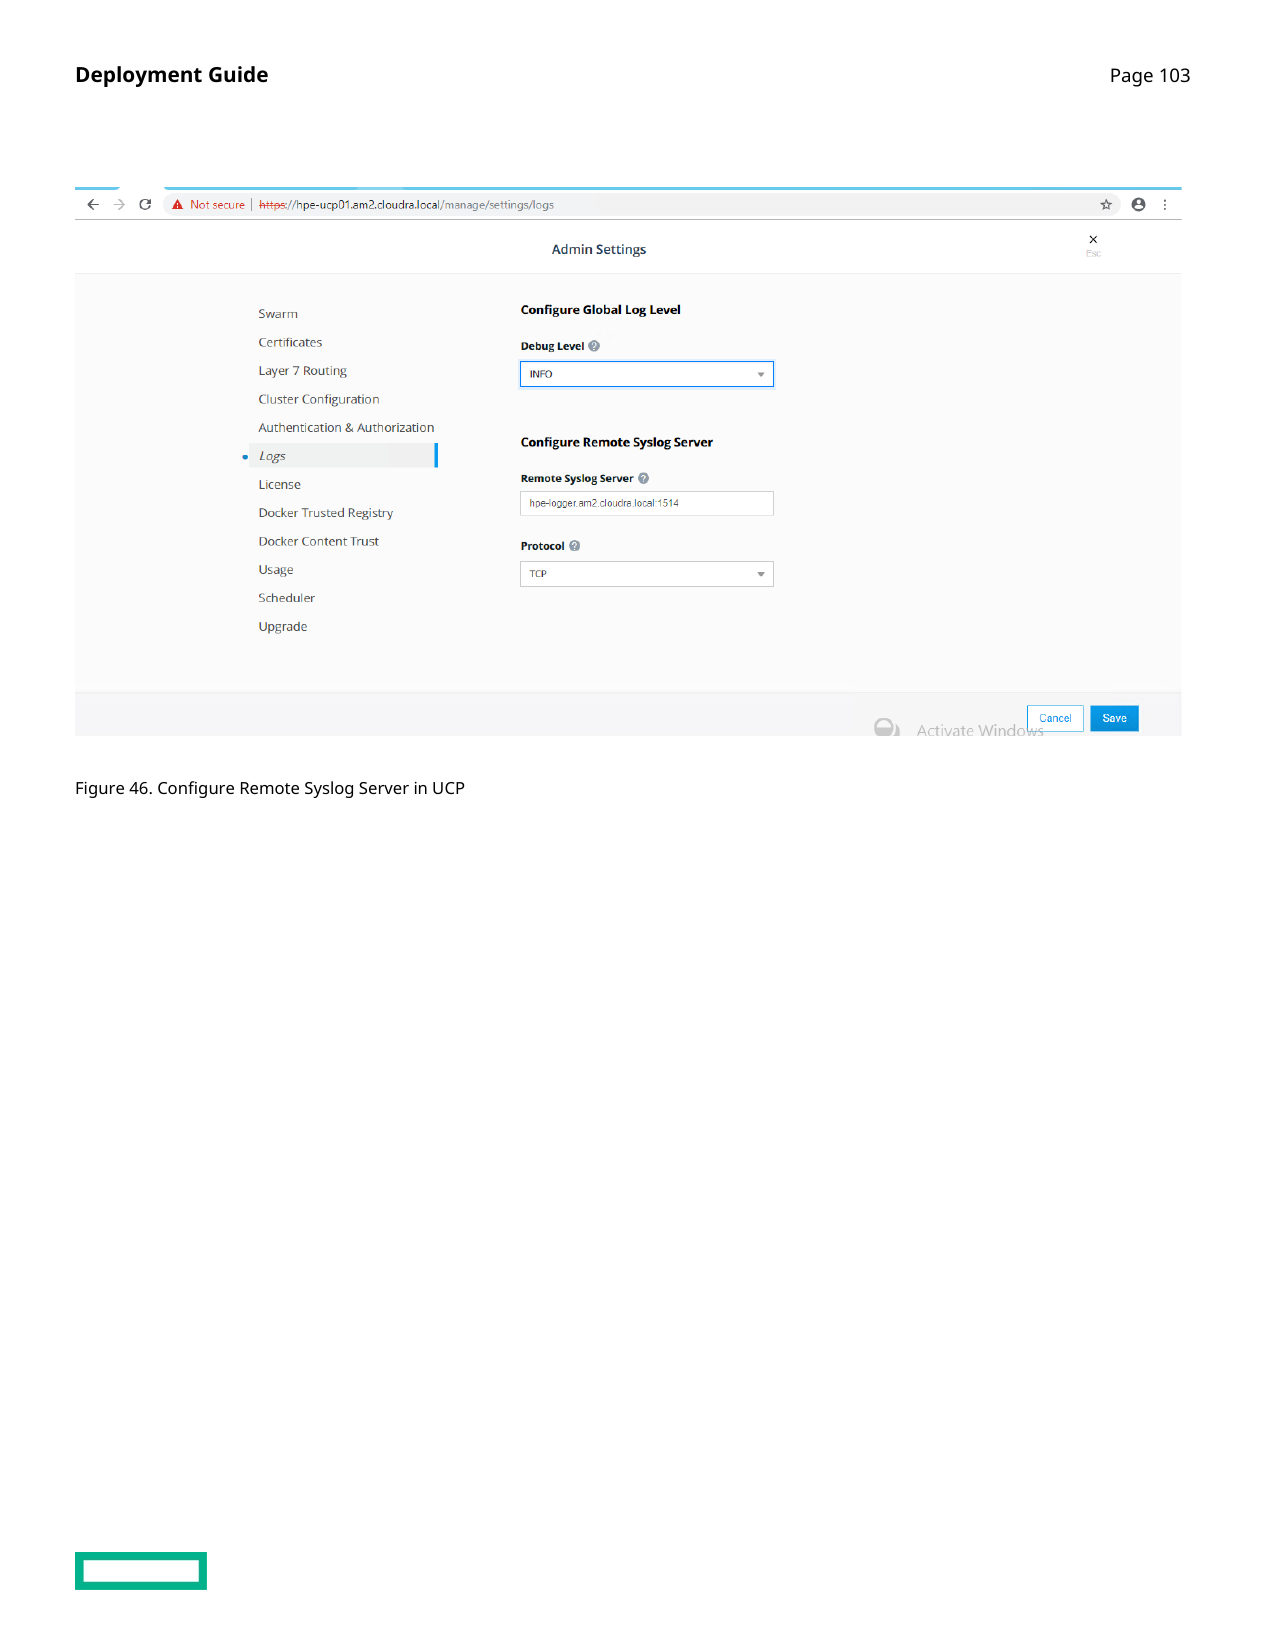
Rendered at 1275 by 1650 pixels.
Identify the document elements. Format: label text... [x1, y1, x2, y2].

picture [75, 1552, 207, 1590]
text Figure 46. Configure Remote Syslog Server in UCP [75, 777, 1200, 799]
picture [75, 187, 1182, 736]
